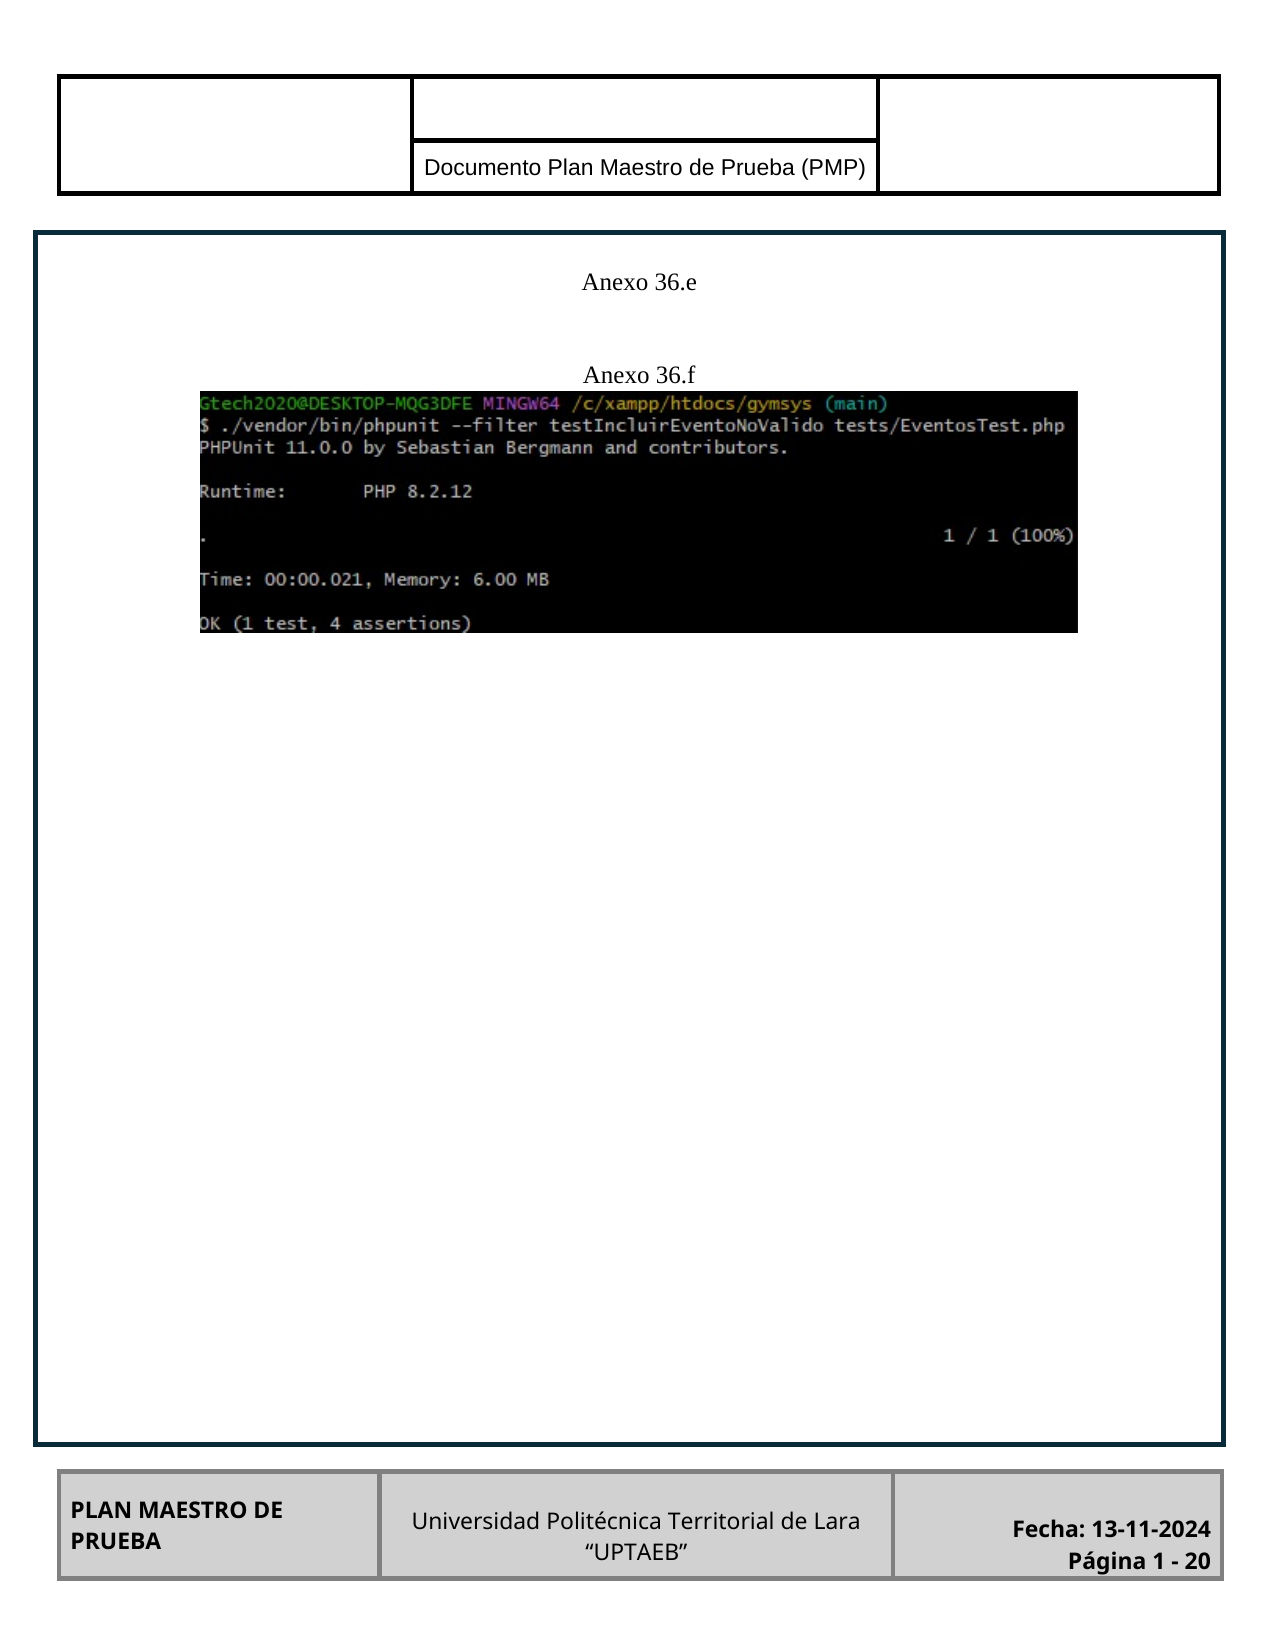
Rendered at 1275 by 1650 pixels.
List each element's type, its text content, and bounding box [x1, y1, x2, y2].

text Anexo 36.e [97, 267, 1181, 296]
text Anexo 36.f [97, 361, 1181, 389]
picture [200, 391, 1078, 633]
